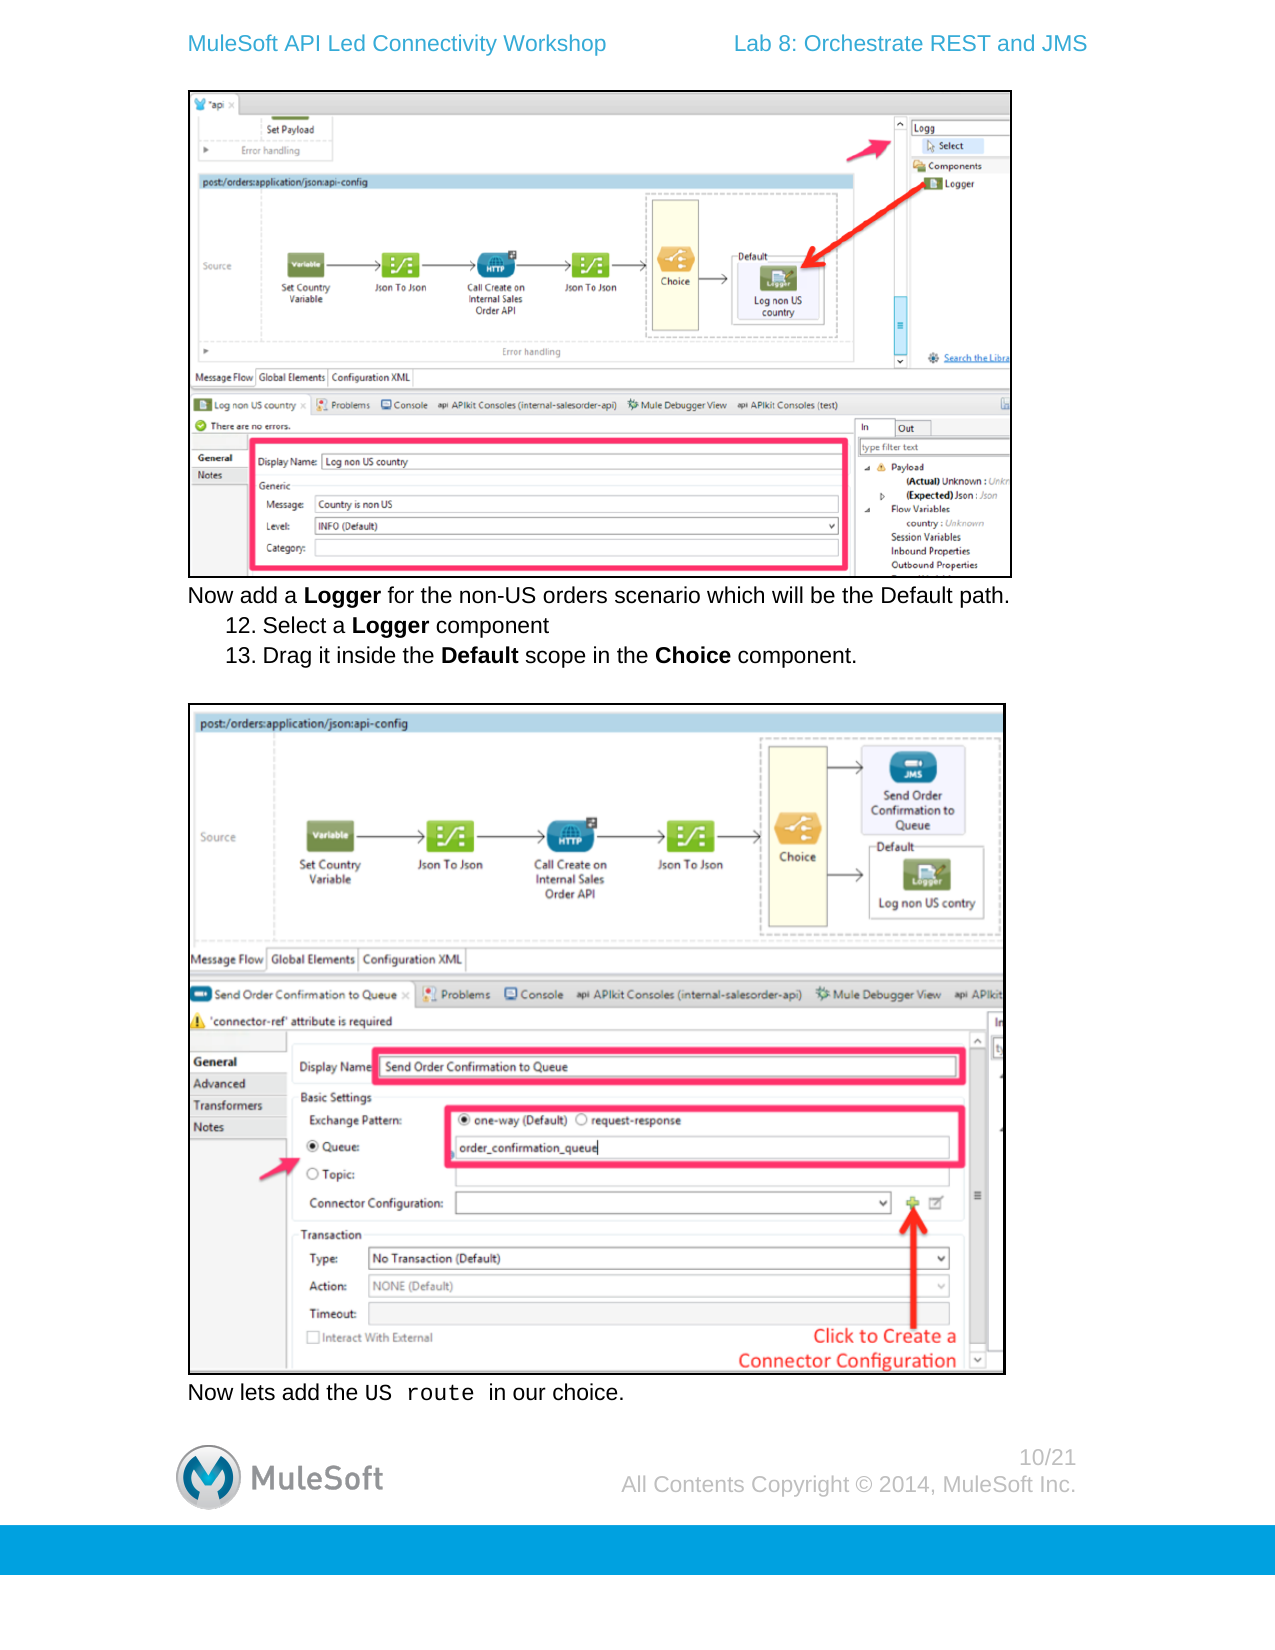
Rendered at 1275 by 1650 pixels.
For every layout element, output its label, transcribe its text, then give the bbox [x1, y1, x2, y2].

list Drag it inside the Default scope in the Choice component. [225, 642, 1087, 668]
picture [194, 990, 208, 997]
picture [176, 1444, 385, 1511]
list Select a Logger component [225, 612, 1087, 638]
picture [190, 705, 1003, 1373]
text Now lets add the US route in our choice. [187, 1379, 1087, 1407]
text Now add a Logger for the non-US orders scenario which will be the Default path. [187, 582, 1087, 608]
picture [190, 92, 1010, 576]
